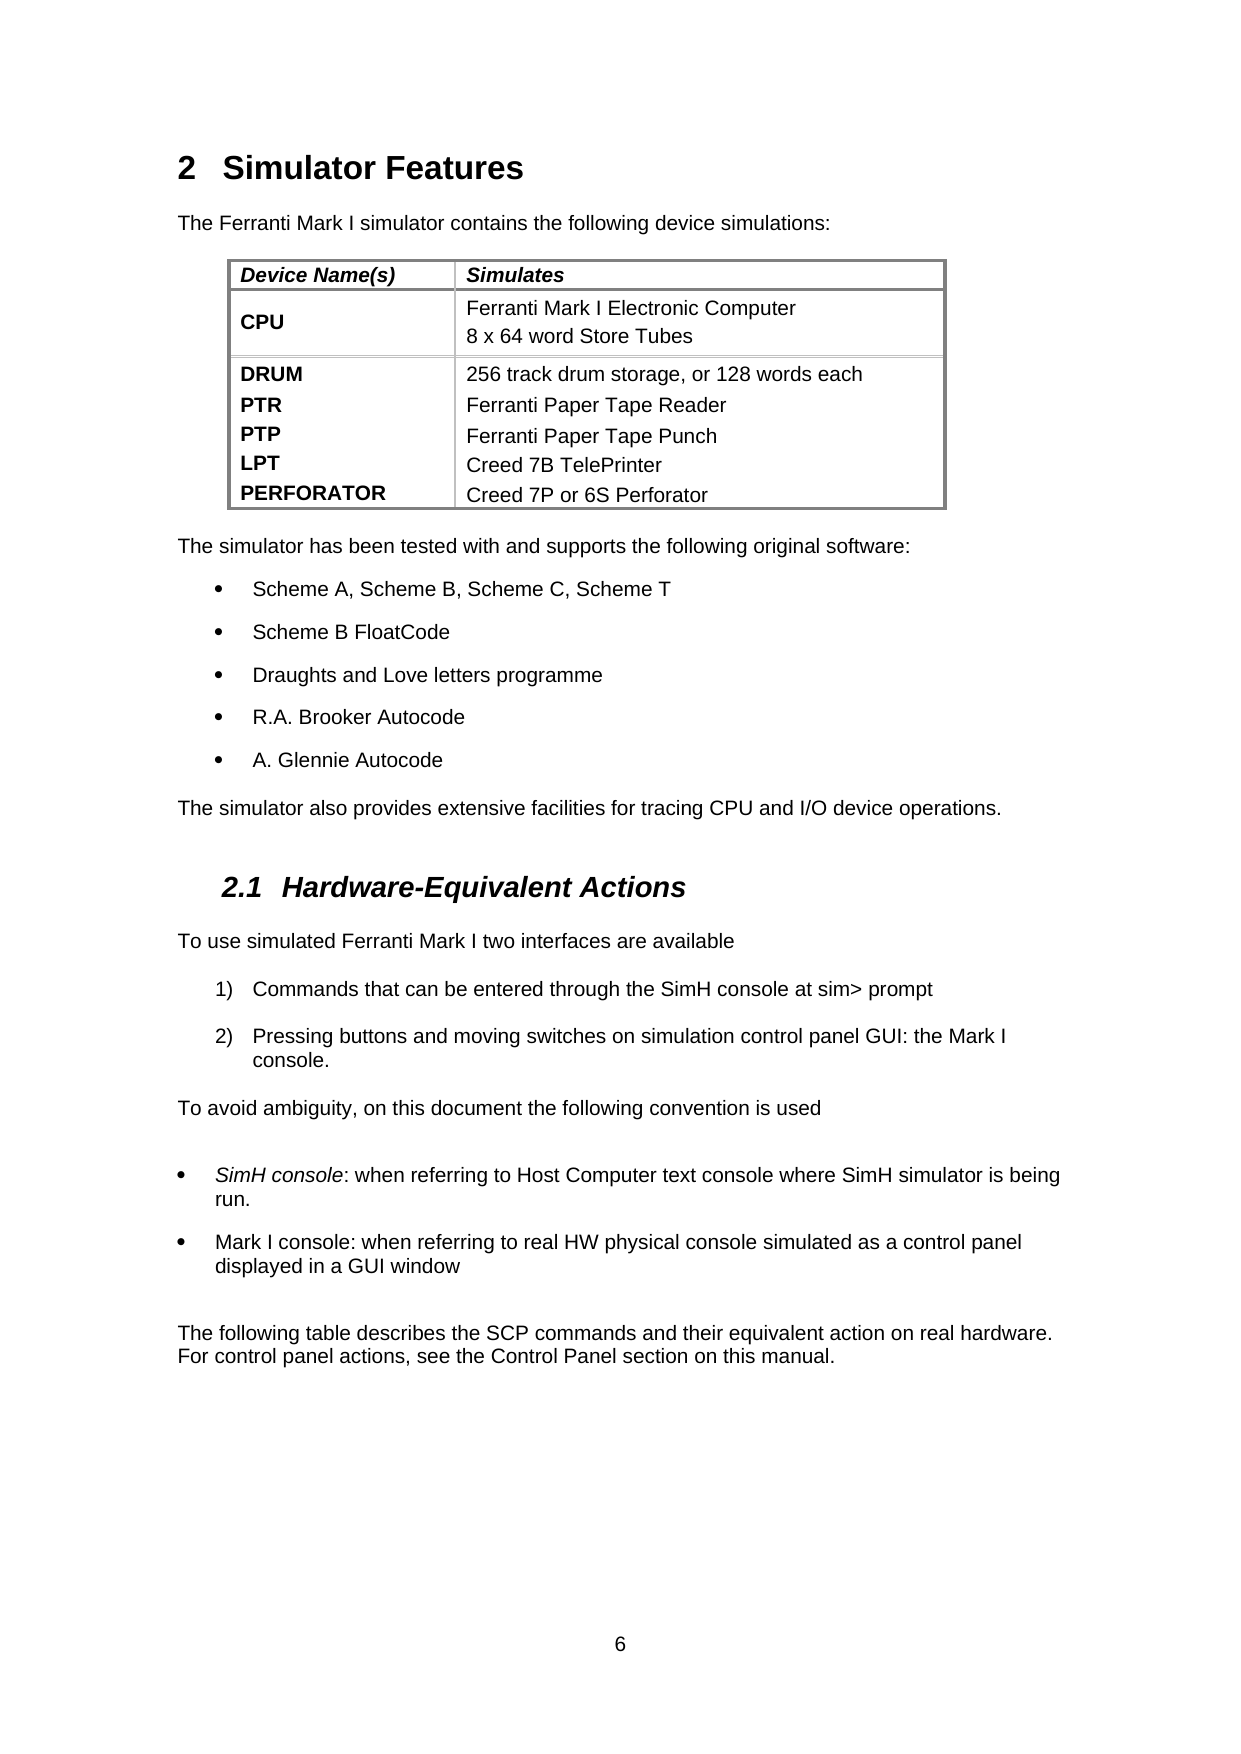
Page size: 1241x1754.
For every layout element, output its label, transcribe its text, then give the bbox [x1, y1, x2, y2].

table_cell Creed 7P or 6S Perforator [456, 478, 943, 507]
table_cell [456, 348, 943, 355]
table_cell Creed 7B TelePrinter [456, 449, 943, 478]
list Draughts and Love letters programme [215, 662, 1063, 686]
subtitle Simulator Features [177, 148, 1063, 186]
table_header Simulates [456, 262, 943, 288]
table_cell PTR [231, 390, 454, 419]
list R.A. Brooker Autocode [215, 705, 1063, 729]
text The simulator also provides extensive facilities for tracing CPU and I/O device operations. [177, 796, 1063, 820]
list Mark I console: when referring to real HW physical console simulated as a control panel displayed in a GUI window [177, 1230, 1063, 1278]
text The simulator has been tested with and supports the following original software: [177, 534, 1063, 558]
table_cell PERFORATOR [231, 478, 454, 507]
list A. Glennie Autocode [215, 748, 1063, 772]
table_cell PTP [231, 420, 454, 449]
table_cell 256 track drum storage, or 128 words each [456, 358, 943, 390]
list Commands that can be entered through the SimH console at sim> prompt [215, 976, 1063, 1000]
table_cell LPT [231, 449, 454, 478]
text The following table describes the SCP commands and their equivalent action on real hardware. For control panel actions, see the Control Panel section on this manual. [177, 1320, 1063, 1368]
table_cell [231, 348, 454, 355]
table_cell Ferranti Mark I Electronic Computer 8 x 64 word Store Tubes [456, 291, 943, 348]
list Scheme B FloatCode [215, 619, 1063, 644]
table_cell CPU [231, 291, 454, 348]
text To avoid ambiguity, on this document the following convention is used [177, 1096, 1063, 1120]
subtitle Hardware-Equivalent Actions [222, 870, 1063, 903]
table_header Device Name(s) [231, 262, 454, 288]
text The Ferranti Mark I simulator contains the following device simulations: [177, 211, 1063, 235]
table_cell Ferranti Paper Tape Reader [456, 390, 943, 419]
list Pressing buttons and moving switches on simulation control panel GUI: the Mark I console. [215, 1024, 1063, 1072]
table_cell Ferranti Paper Tape Punch [456, 420, 943, 449]
text To use simulated Ferranti Mark I two interfaces are available [177, 928, 1063, 952]
table_cell DRUM [231, 358, 454, 390]
list SimH console: when referring to Host Computer text console where SimH simulator is being run. [177, 1163, 1063, 1211]
list Scheme A, Scheme B, Scheme C, Scheme T [215, 577, 1063, 601]
